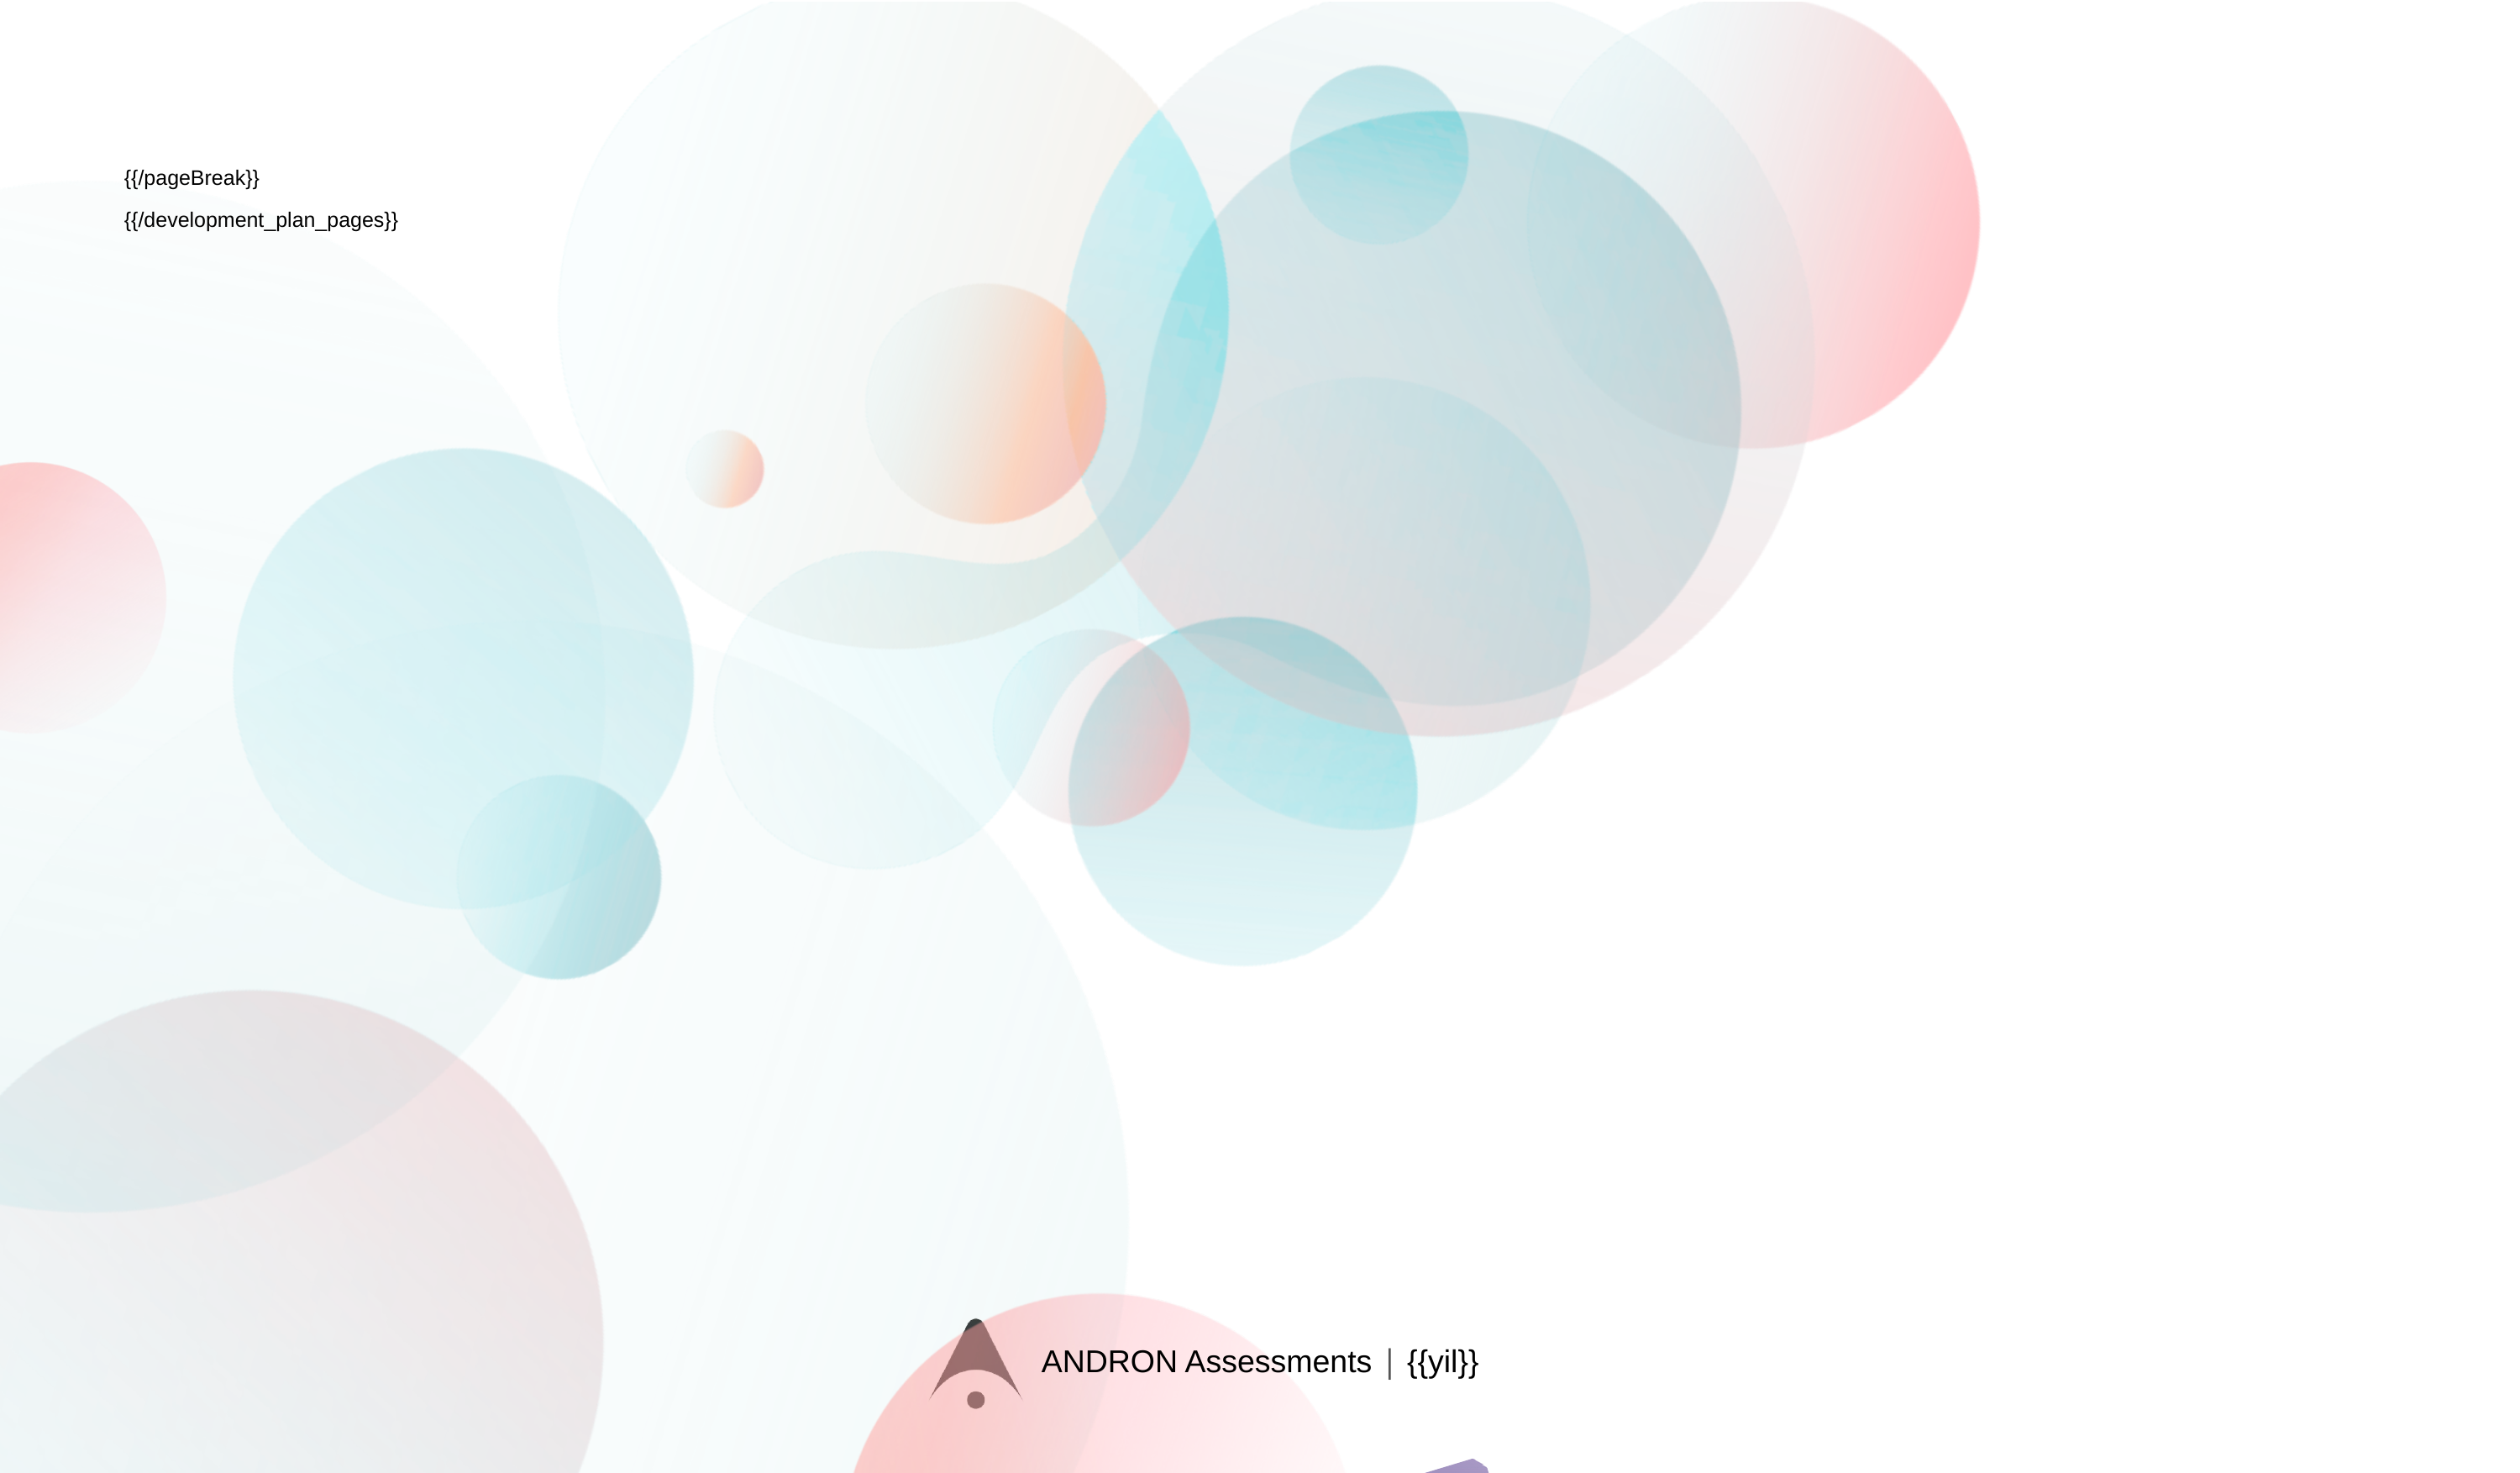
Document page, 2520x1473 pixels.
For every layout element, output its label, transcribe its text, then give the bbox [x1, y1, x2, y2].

text {{/development_plan_pages}} [124, 208, 2396, 232]
picture [0, 2, 2520, 1473]
text {{/pageBreak}} [124, 166, 2396, 190]
